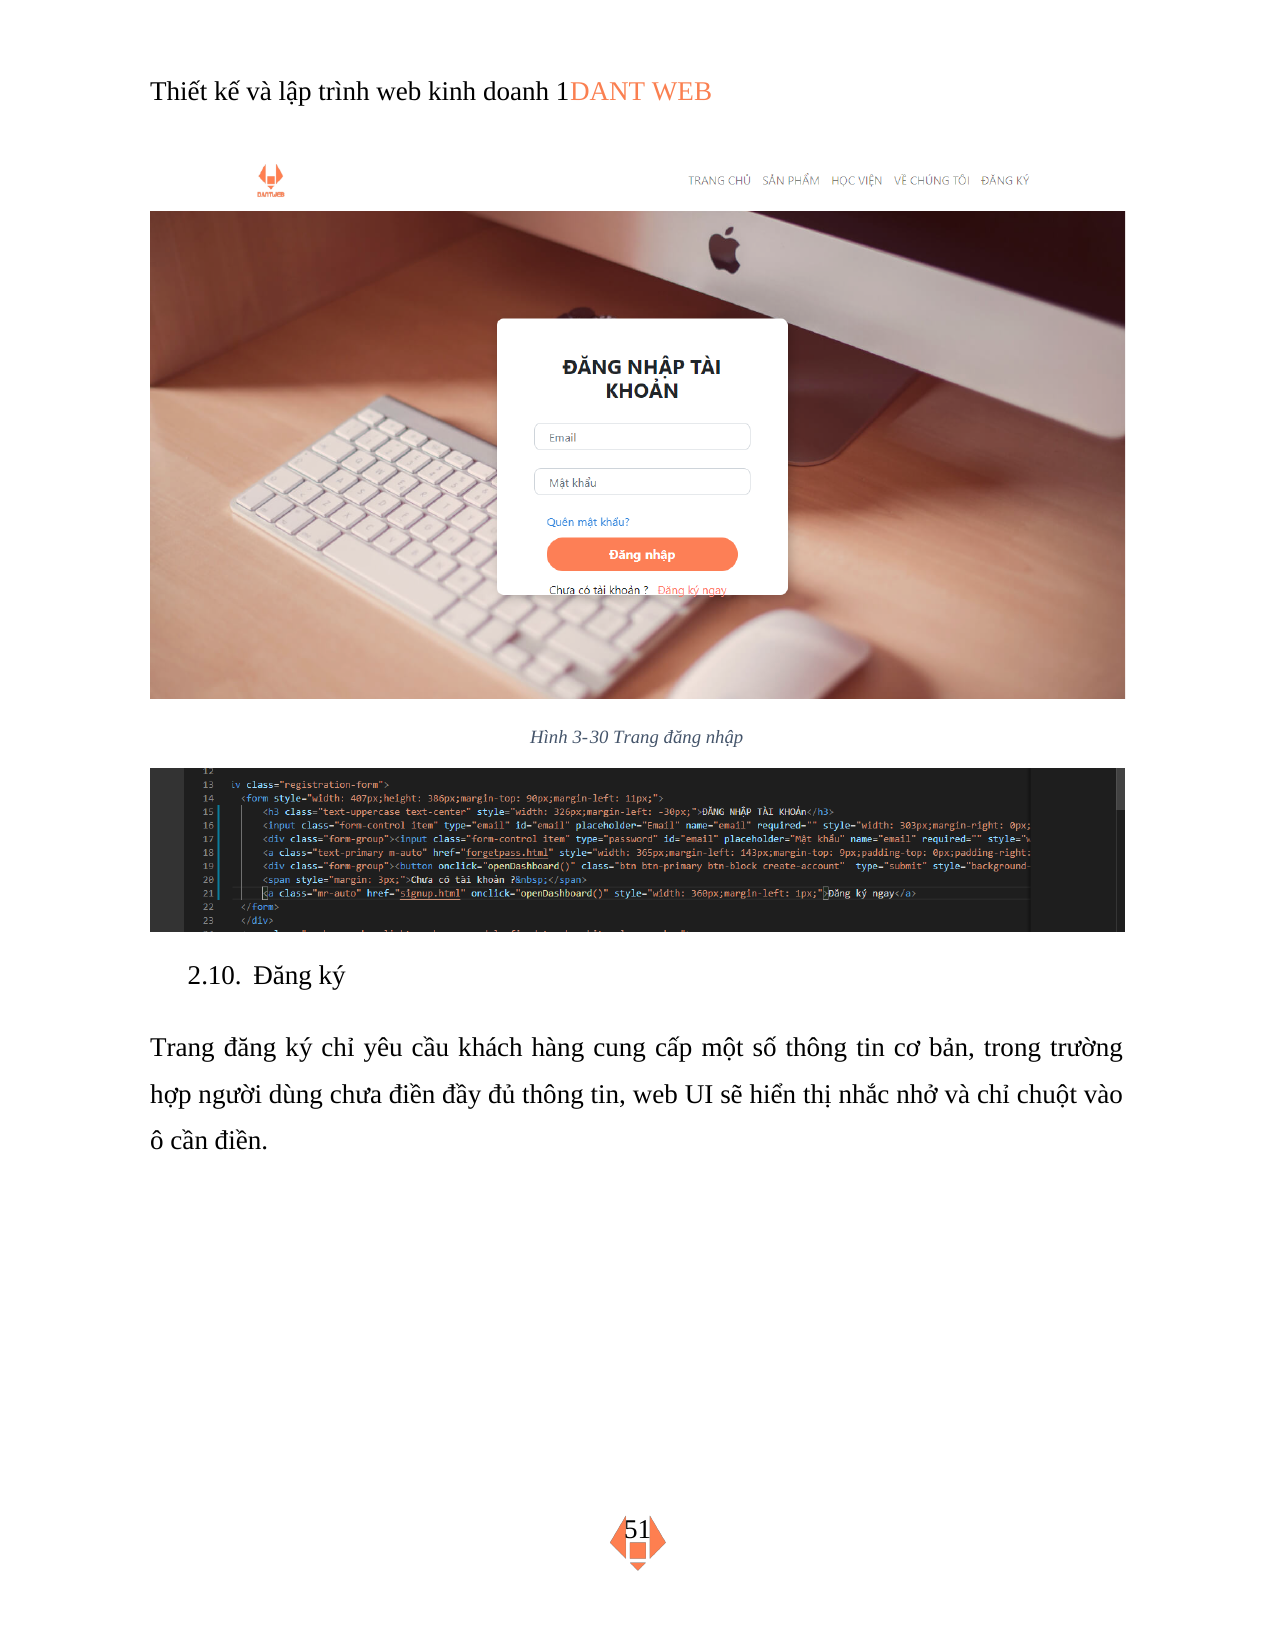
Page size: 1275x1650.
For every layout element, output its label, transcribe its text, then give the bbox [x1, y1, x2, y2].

list Đăng ký [187, 959, 1125, 991]
text Trang đăng ký chỉ yêu cầu khách hàng cung cấp một số thông tin cơ bản, trong trường hợp người dùng chưa điền đầy đủ thông tin, web UI sẽ hiển thị nhắc nhở và chỉ chuột vào ô cần điền. [150, 1031, 1125, 1156]
picture [150, 768, 1125, 932]
text Hình - Trang đăng nhập [150, 726, 1125, 748]
picture [606, 1515, 669, 1571]
picture [150, 150, 1125, 699]
